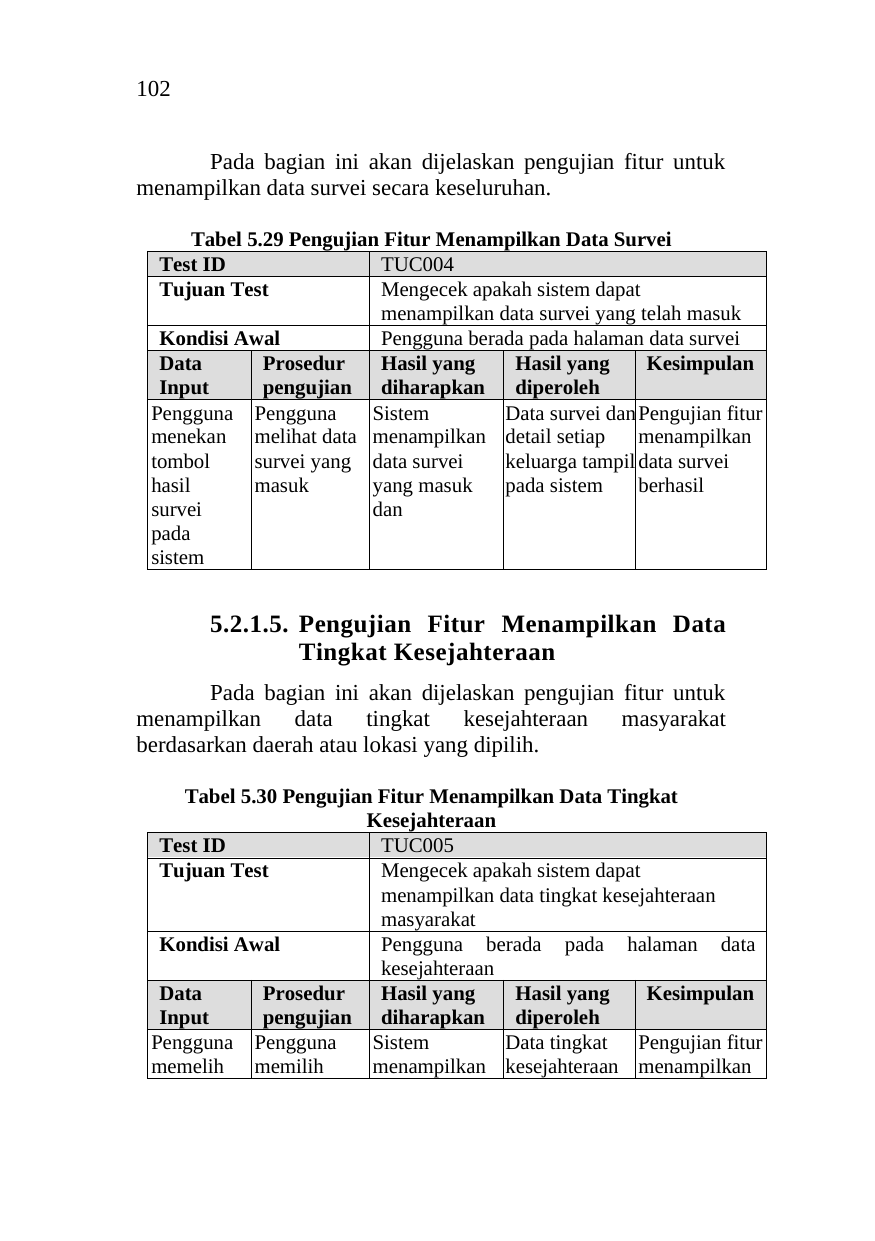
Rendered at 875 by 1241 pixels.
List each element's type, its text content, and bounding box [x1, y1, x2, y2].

table_cell Tujuan Test [148, 277, 369, 325]
table_header TUC005 [370, 833, 766, 857]
table_header TUC004 [370, 252, 766, 276]
table_cell Prosedur pengujian [252, 981, 369, 1029]
table_cell Kondisi Awal [148, 932, 369, 980]
table_cell Pengujian fitur menampilkan tingkat kesejahteraan masyarakat berhasil [636, 1030, 766, 1078]
table_cell Kesimpulan [636, 981, 766, 1029]
table_cell Pengguna berada pada halaman data kesejahteraan [370, 932, 766, 980]
table_cell Hasil yang diharapkan [370, 981, 503, 1029]
table_cell Data Input [148, 351, 251, 399]
table_cell Mengecek apakah sistem dapat menampilkan data tingkat kesejahteraan masyarakat [370, 859, 766, 931]
table_cell Sistem menampilkan data masyakarat berdasarkan daerah dan tingkat kesejahteraannya. [370, 1030, 503, 1078]
table_cell Data survei dan detail setiap keluarga tampil pada sistem [504, 400, 635, 569]
table_cell Sistem menampilkan data survei yang masuk dan [370, 400, 503, 569]
table_cell Hasil yang diperoleh [504, 981, 635, 1029]
table_cell Data tingkat kesejahteraan masyarakat berdasarkan daerah dapat tampil pada sistem [504, 1030, 635, 1078]
table_cell Tujuan Test [148, 859, 369, 931]
table_cell Pengujian fitur menampilkan data survei berhasil [636, 400, 766, 569]
table_cell Kondisi Awal [148, 326, 369, 350]
table_cell Pengguna memelih daerah yang akan dilihat tingkat kesejahteraan masyarakatnya [148, 1030, 251, 1078]
table_cell Pengguna menekan tombol hasil survei pada sistem [148, 400, 251, 569]
table_cell Prosedur pengujian [252, 351, 369, 399]
text Pada bagian ini akan dijelaskan pengujian fitur untuk menampilkan data survei secara keseluruhan. [136, 148, 726, 200]
table_header Test ID [148, 252, 369, 276]
table_header Test ID [148, 833, 369, 857]
subtitle Pengujian Fitur Menampilkan Data Tingkat Kesejahteraan [210, 609, 726, 666]
table_cell Pengguna berada pada halaman data survei [370, 326, 766, 350]
table_cell Hasil yang diperoleh [504, 351, 635, 399]
table_cell Kesimpulan [636, 351, 766, 399]
table_cell Data Input [148, 981, 251, 1029]
table_cell Mengecek apakah sistem dapat menampilkan data survei yang telah masuk [370, 277, 766, 325]
text Pada bagian ini akan dijelaskan pengujian fitur untuk menampilkan data tingkat kesejahteraan masyarakat berdasarkan daerah atau lokasi yang dipilih. [136, 679, 726, 758]
table_cell Hasil yang diharapkan [370, 351, 503, 399]
table_cell Pengguna melihat data survei yang masuk [252, 400, 369, 569]
